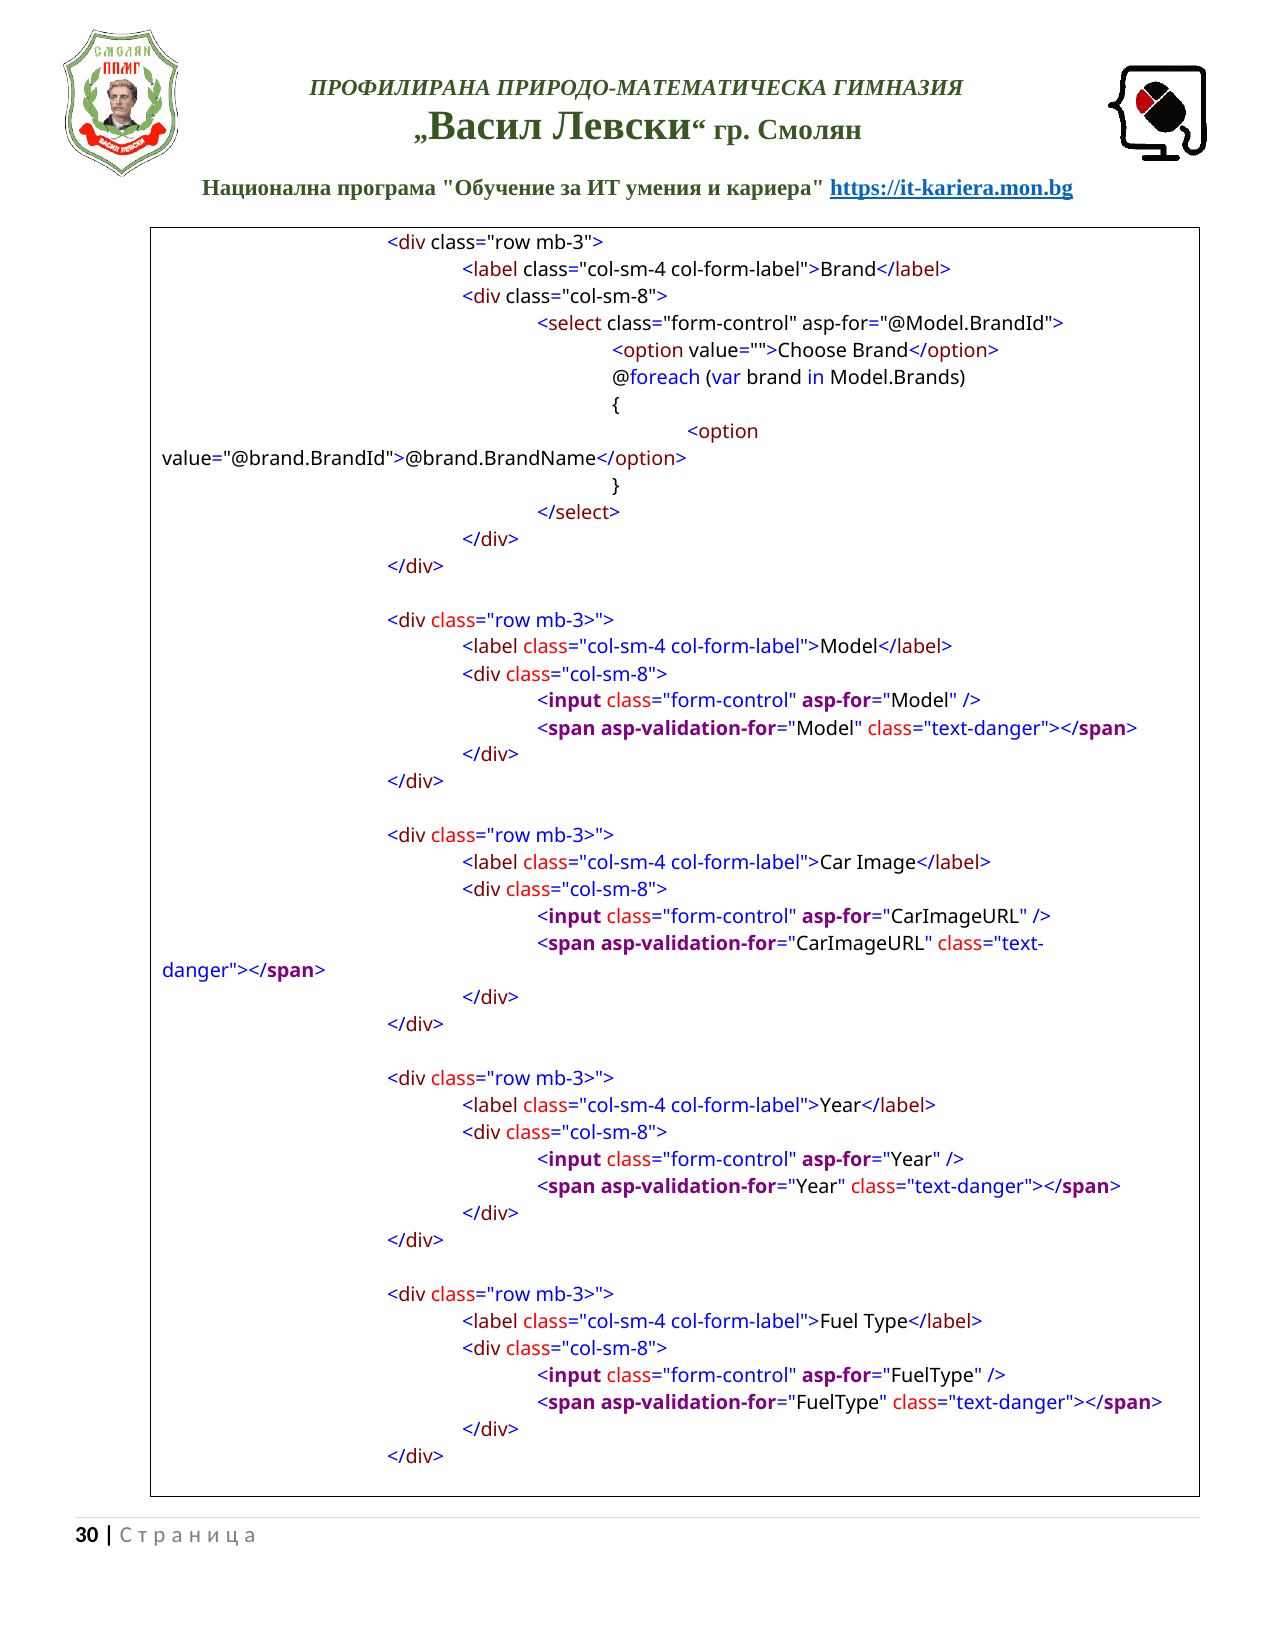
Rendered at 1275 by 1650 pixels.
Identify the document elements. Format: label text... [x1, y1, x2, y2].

picture [62, 29, 179, 177]
picture [1101, 57, 1214, 167]
